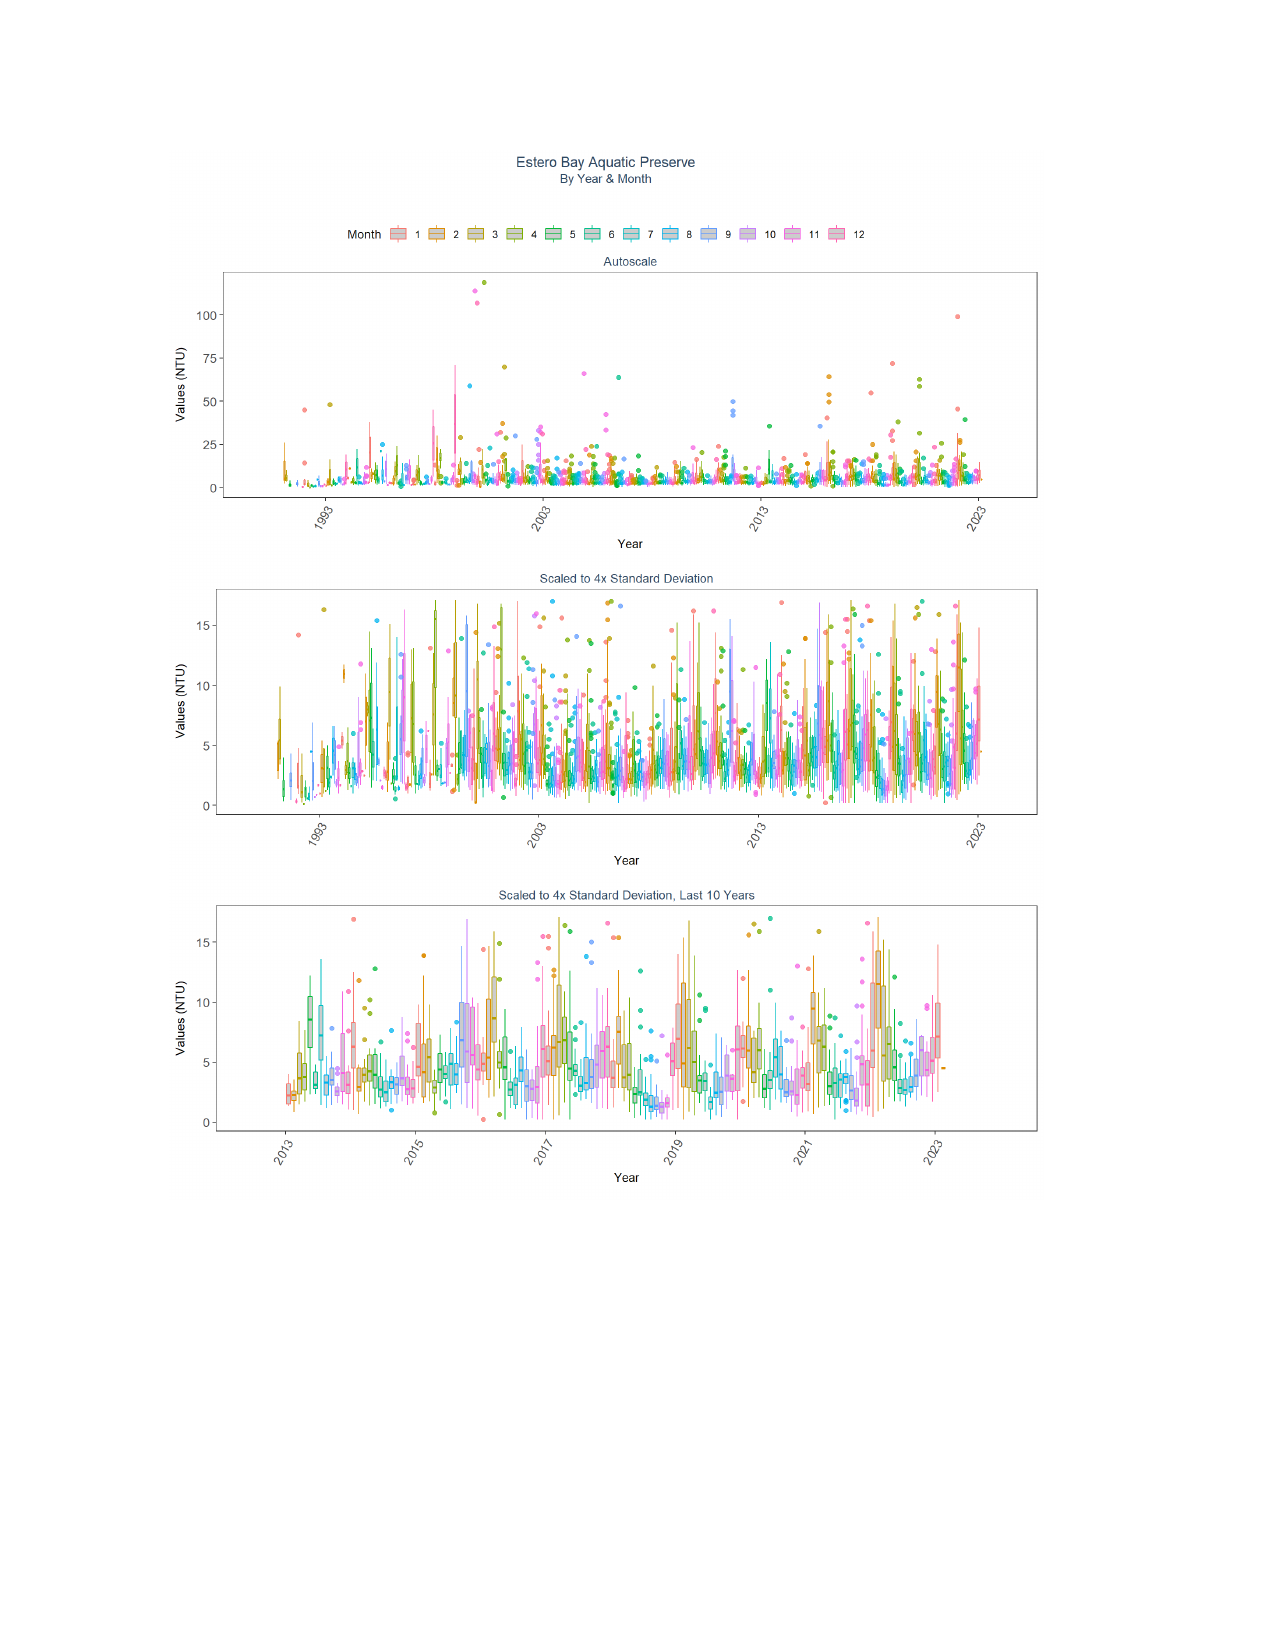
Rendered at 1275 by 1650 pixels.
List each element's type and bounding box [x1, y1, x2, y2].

picture [168, 150, 1044, 1200]
